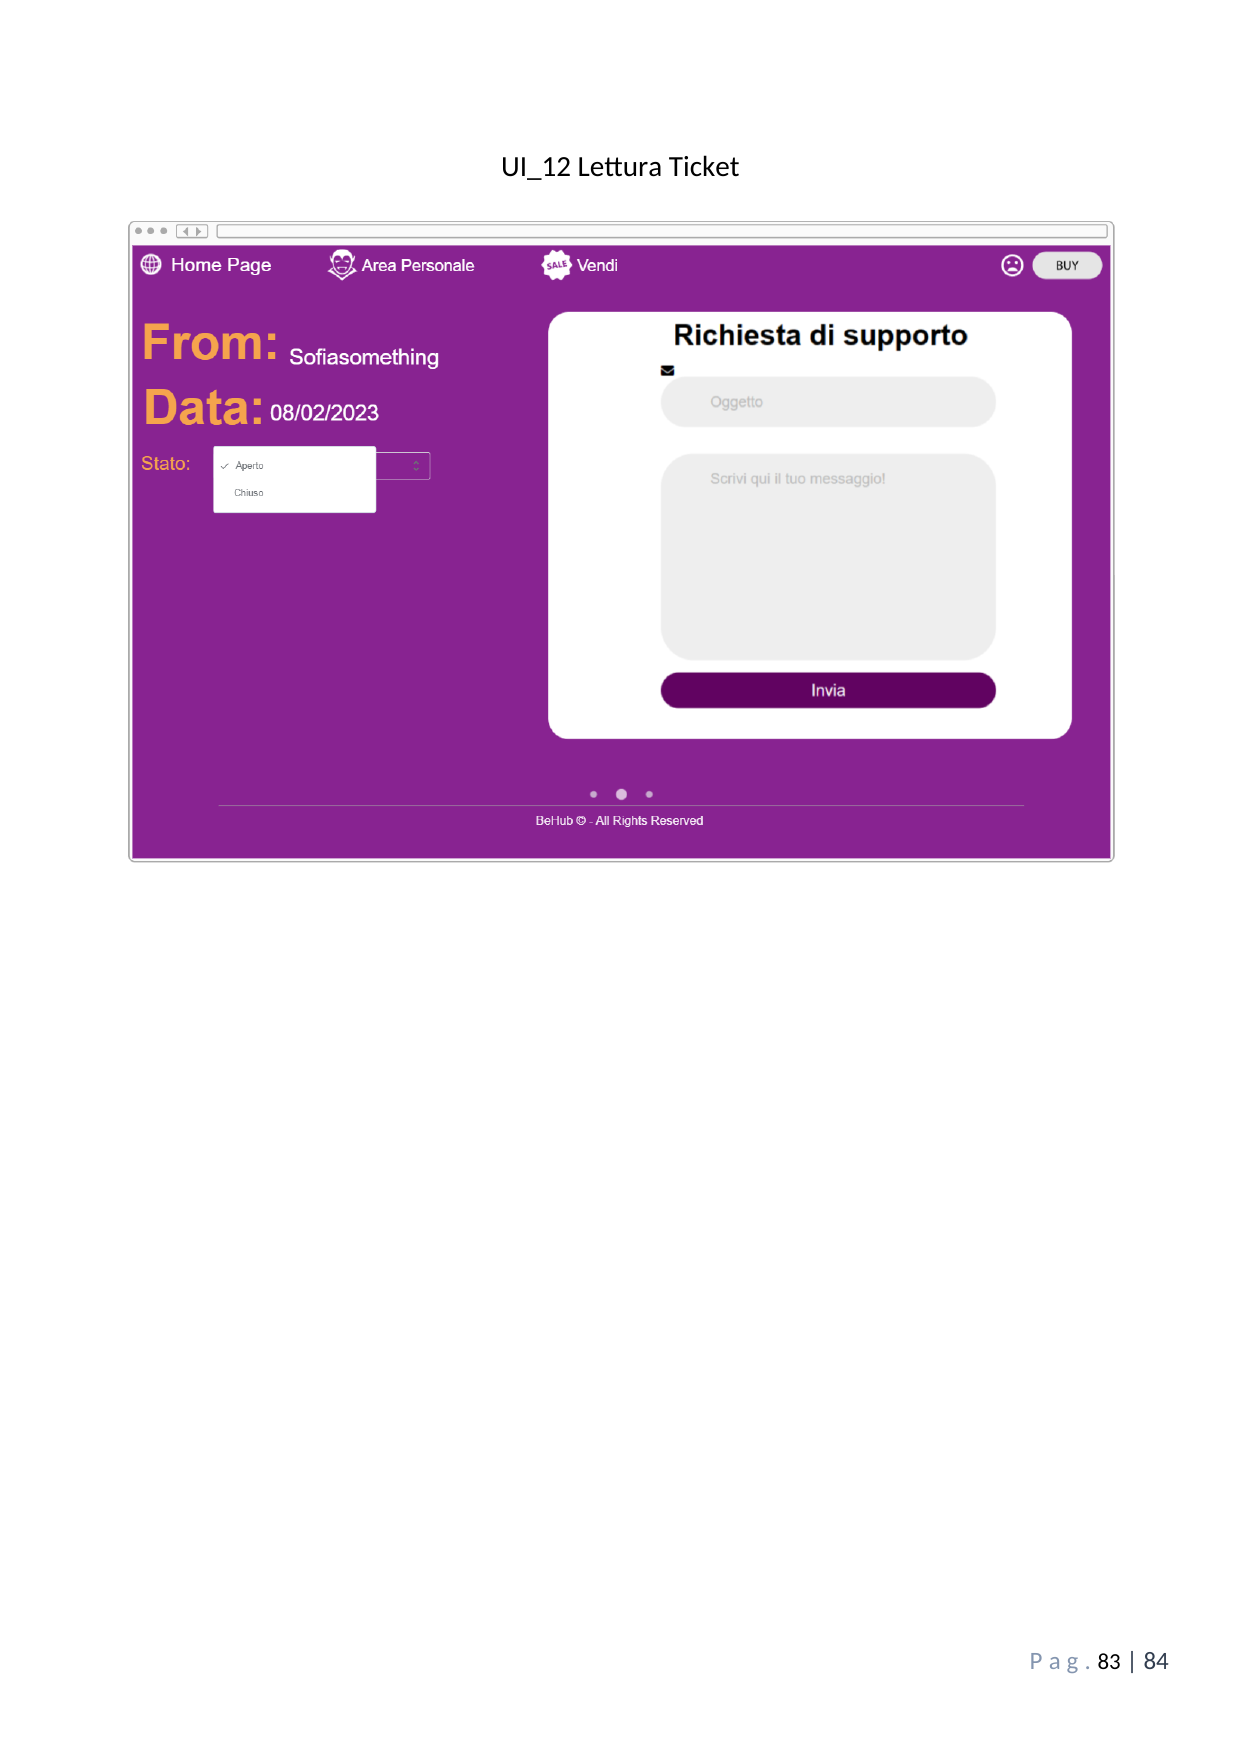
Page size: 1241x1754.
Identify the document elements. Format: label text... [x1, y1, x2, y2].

picture [118, 218, 1122, 866]
text UI_12 Lettura Ticket [118, 148, 1122, 183]
